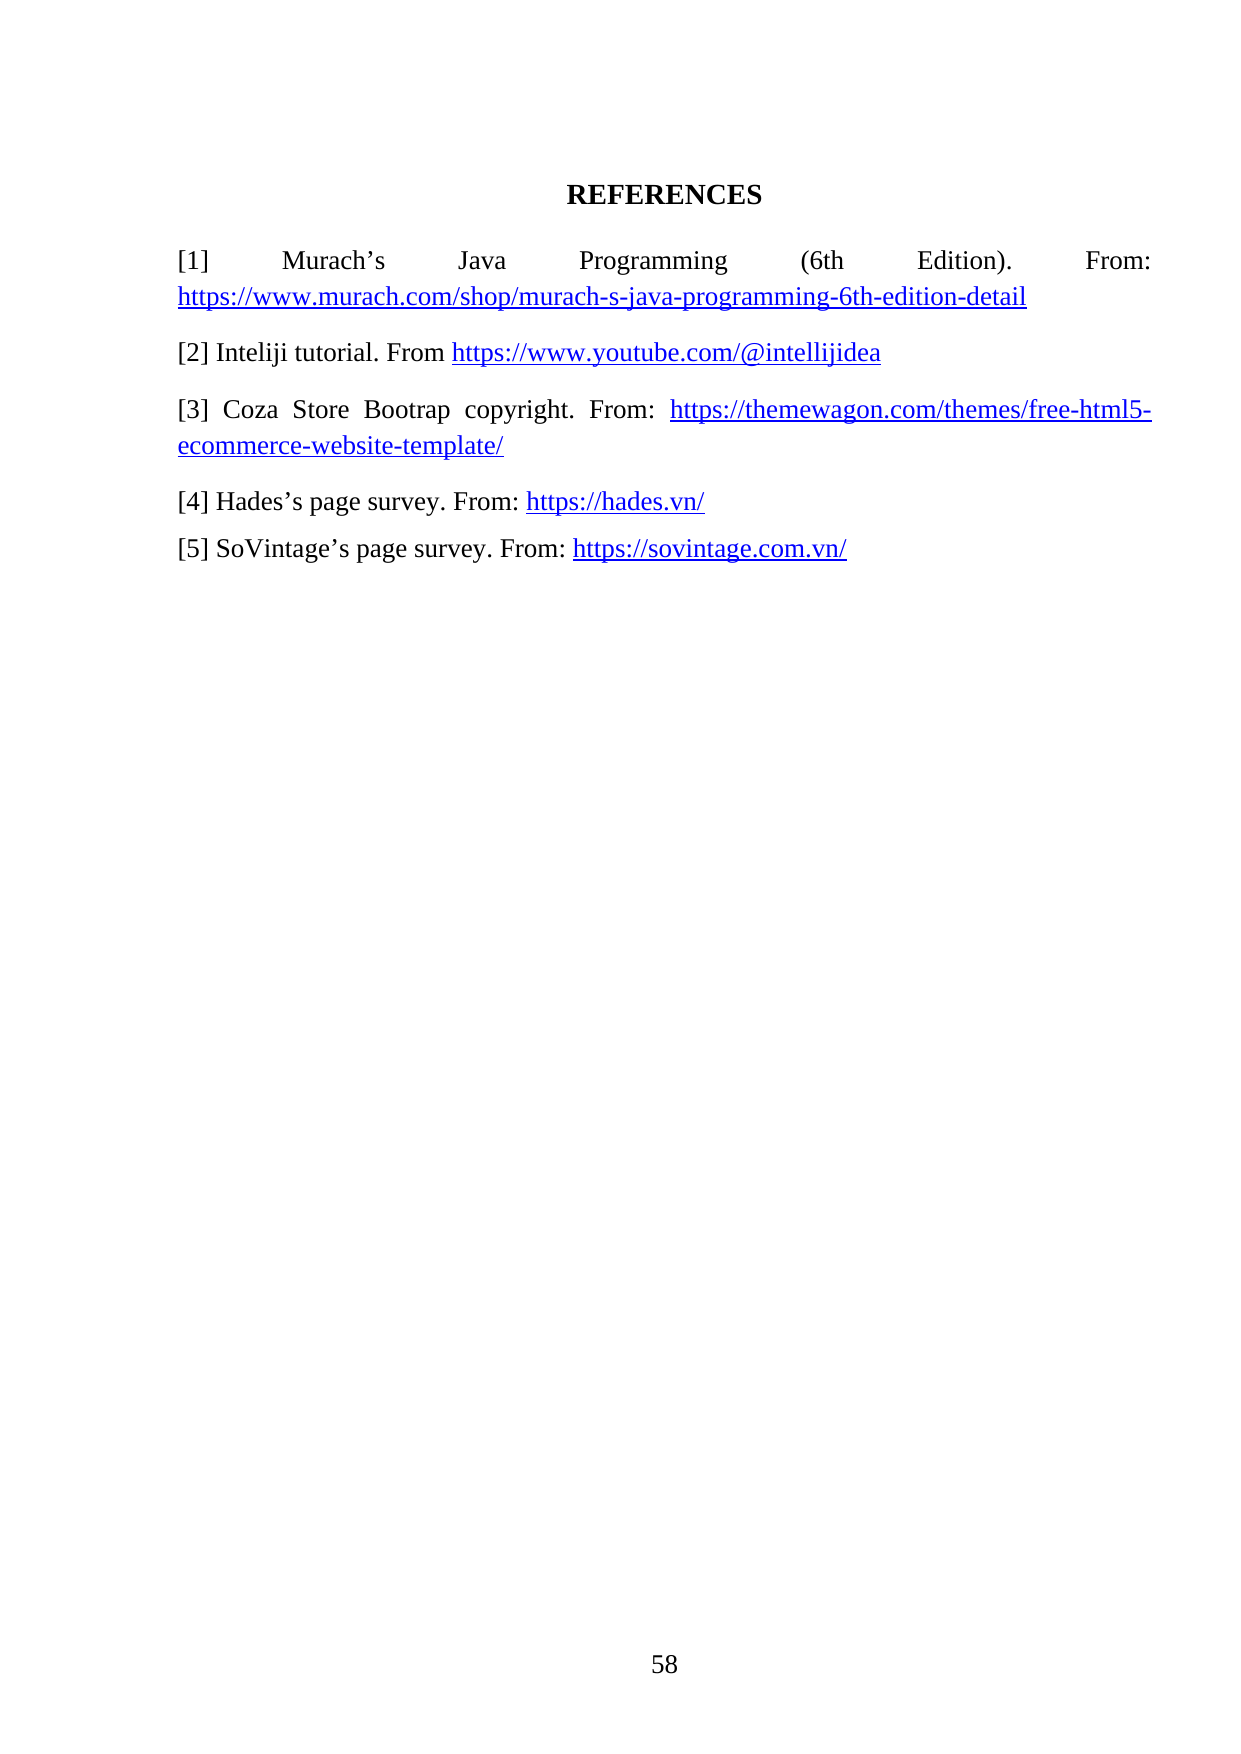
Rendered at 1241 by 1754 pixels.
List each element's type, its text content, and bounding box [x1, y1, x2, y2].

text [3] Coza Store Bootrap copyright. From: https://themewagon.com/themes/free-html5-ecommerce-website-template/ [177, 393, 1152, 460]
text [5] SoVintage’s page survey. From: https://sovintage.com.vn/ [177, 532, 1152, 563]
subtitle REFERENCES [177, 177, 1152, 211]
text [2] Inteliji tutorial. From https://www.youtube.com/@intellijidea [177, 337, 1152, 368]
text [1] Murach’s Java Programming (6th Edition). From: https://www.murach.com/shop/murach-s-java-programming-6th-edition-detail [177, 244, 1152, 311]
list [4] Hades’s page survey. From: https://hades.vn/ [177, 485, 1152, 517]
